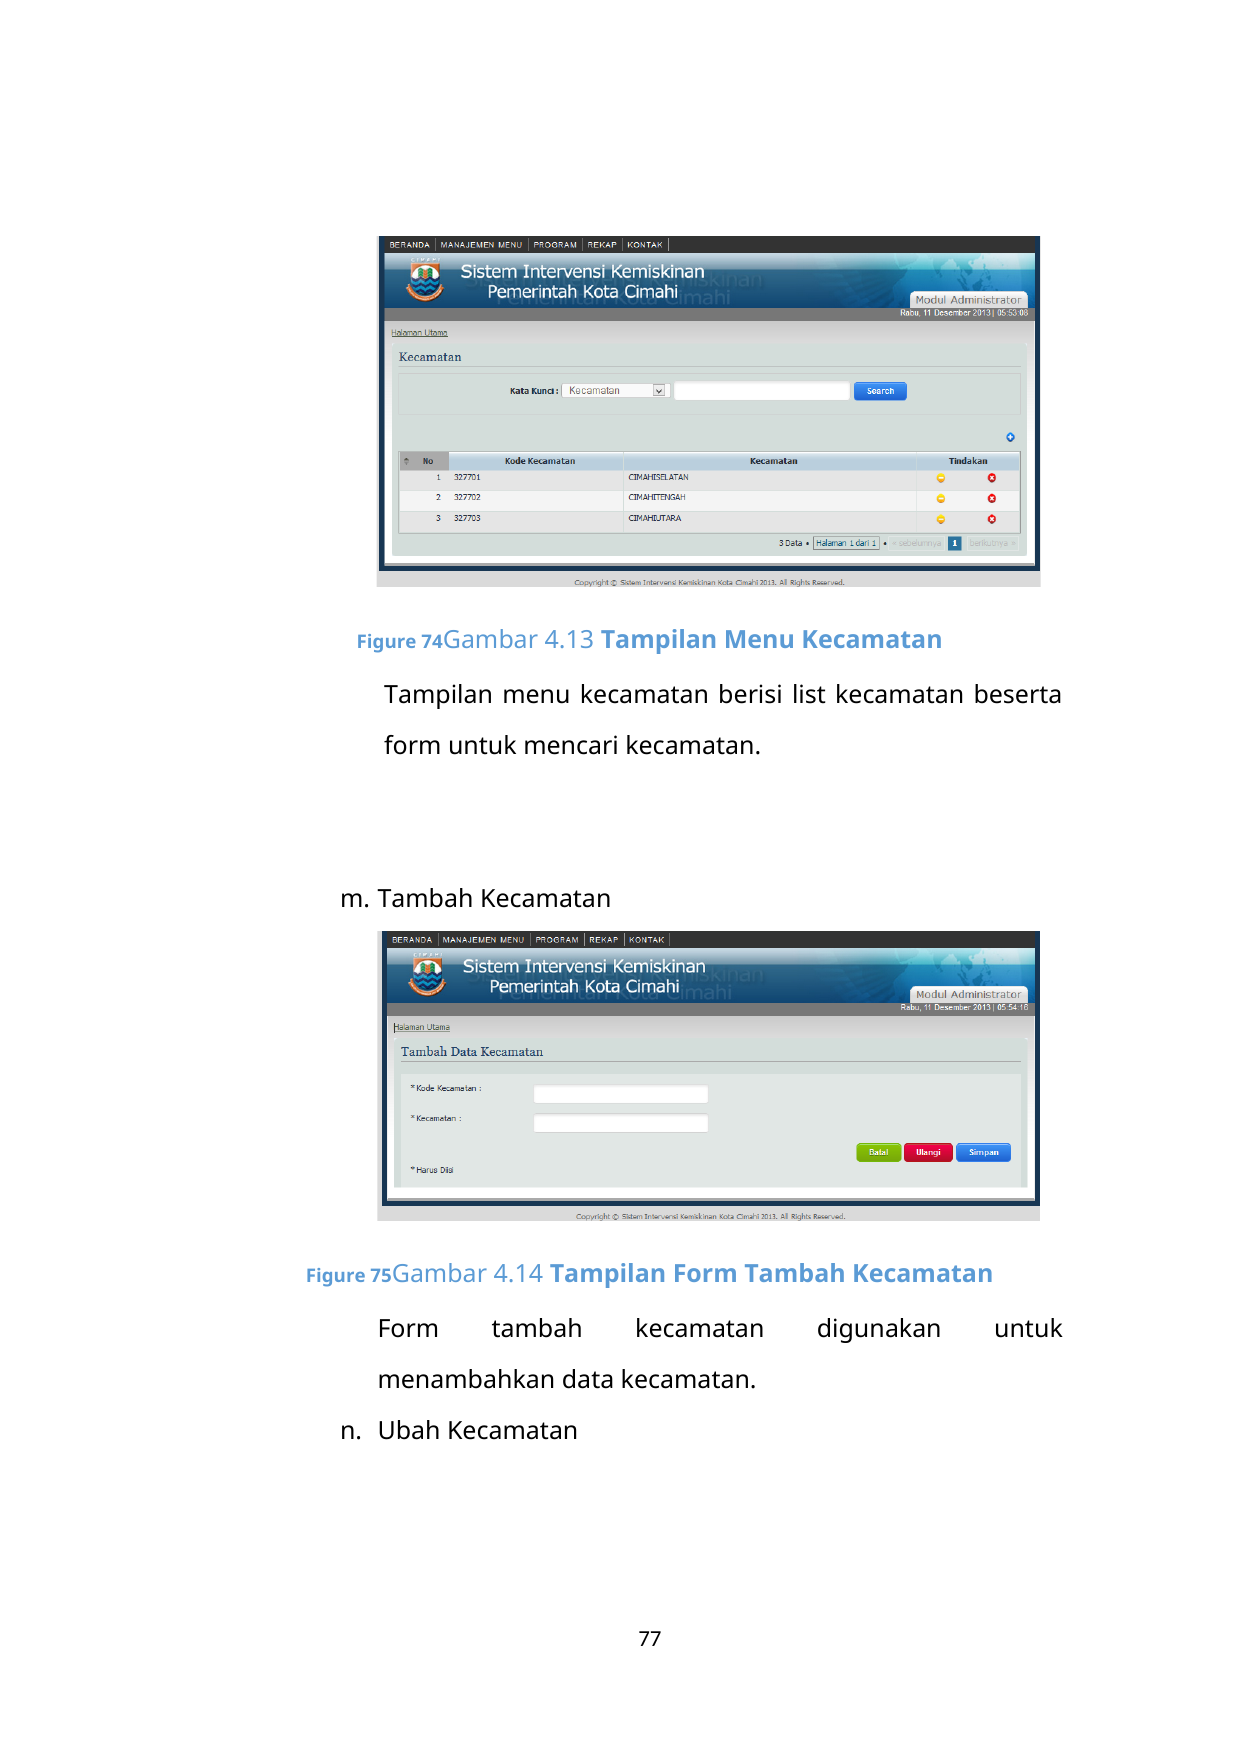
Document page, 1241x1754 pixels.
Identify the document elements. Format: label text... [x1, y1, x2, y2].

picture [377, 931, 1040, 1221]
picture [376, 236, 1041, 587]
list Tampilan menu kecamatan berisi list kecamatan beserta form untuk mencari kecamatan. [384, 676, 1063, 762]
list Ubah Kecamatan [340, 1413, 1063, 1447]
list Form tambah kecamatan digunakan untuk menambahkan data kecamatan. [377, 1311, 1063, 1396]
list Tambah Kecamatan [340, 881, 1063, 915]
text Figure 74Gambar 4.13 Tampilan Menu Kecamatan [236, 622, 1063, 656]
text Figure 75Gambar 4.14 Tampilan Form Tambah Kecamatan [236, 1256, 1063, 1290]
